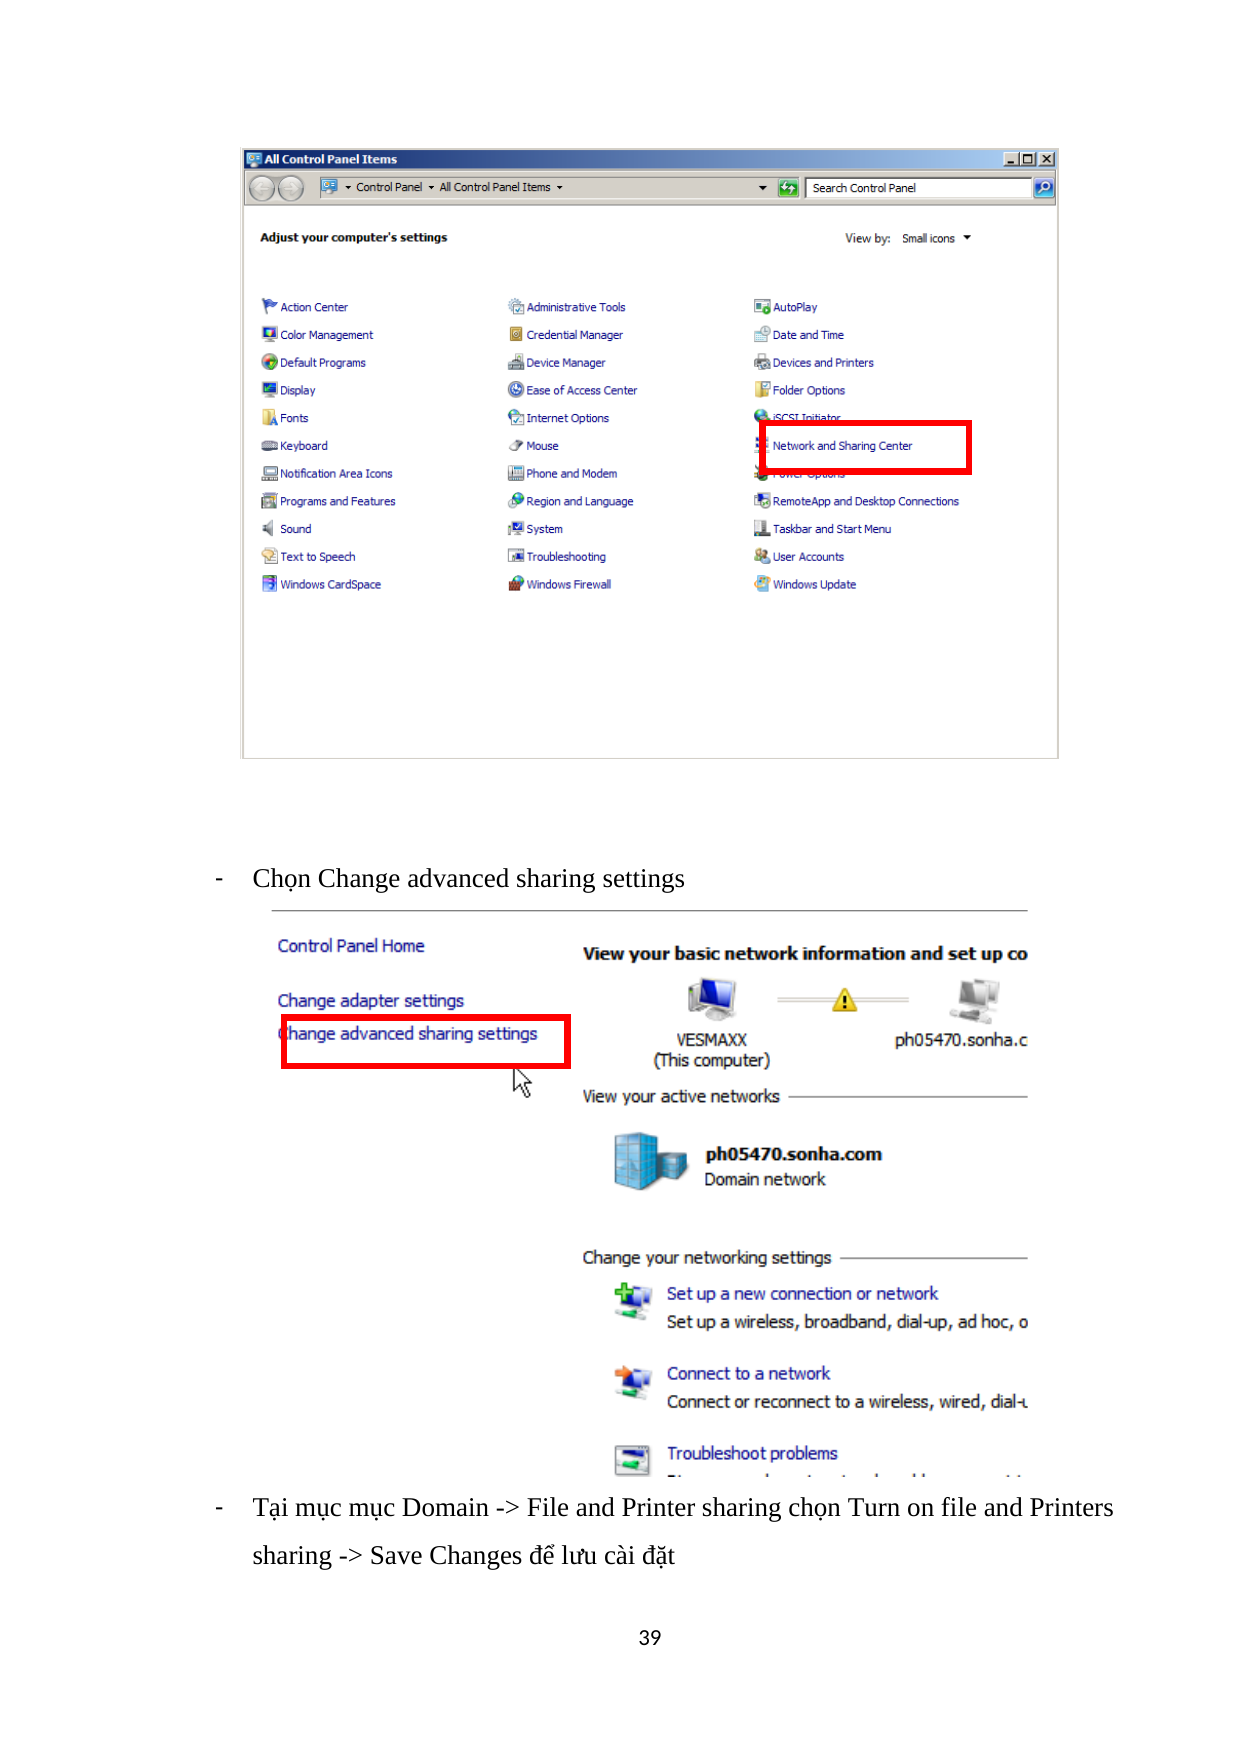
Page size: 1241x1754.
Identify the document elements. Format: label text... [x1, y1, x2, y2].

picture [271, 910, 1028, 1477]
picture [240, 147, 1059, 759]
list Tại mục mục Domain -> File and Printer sharing chọn Turn on file and Printers sharing -> Save Changes để lưu cài đặt [215, 1490, 1122, 1570]
list Chọn Change advanced sharing settings [215, 861, 1122, 894]
